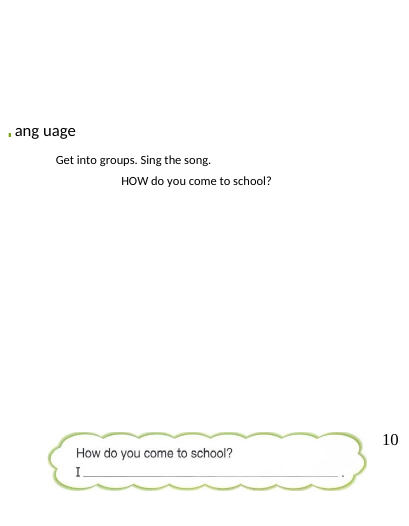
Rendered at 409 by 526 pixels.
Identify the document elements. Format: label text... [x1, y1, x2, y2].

text HOW do you come to school? [121, 173, 377, 188]
subtitle ang uage [8, 120, 409, 143]
text Get into groups. Sing the song. [56, 152, 377, 168]
picture [47, 432, 367, 491]
